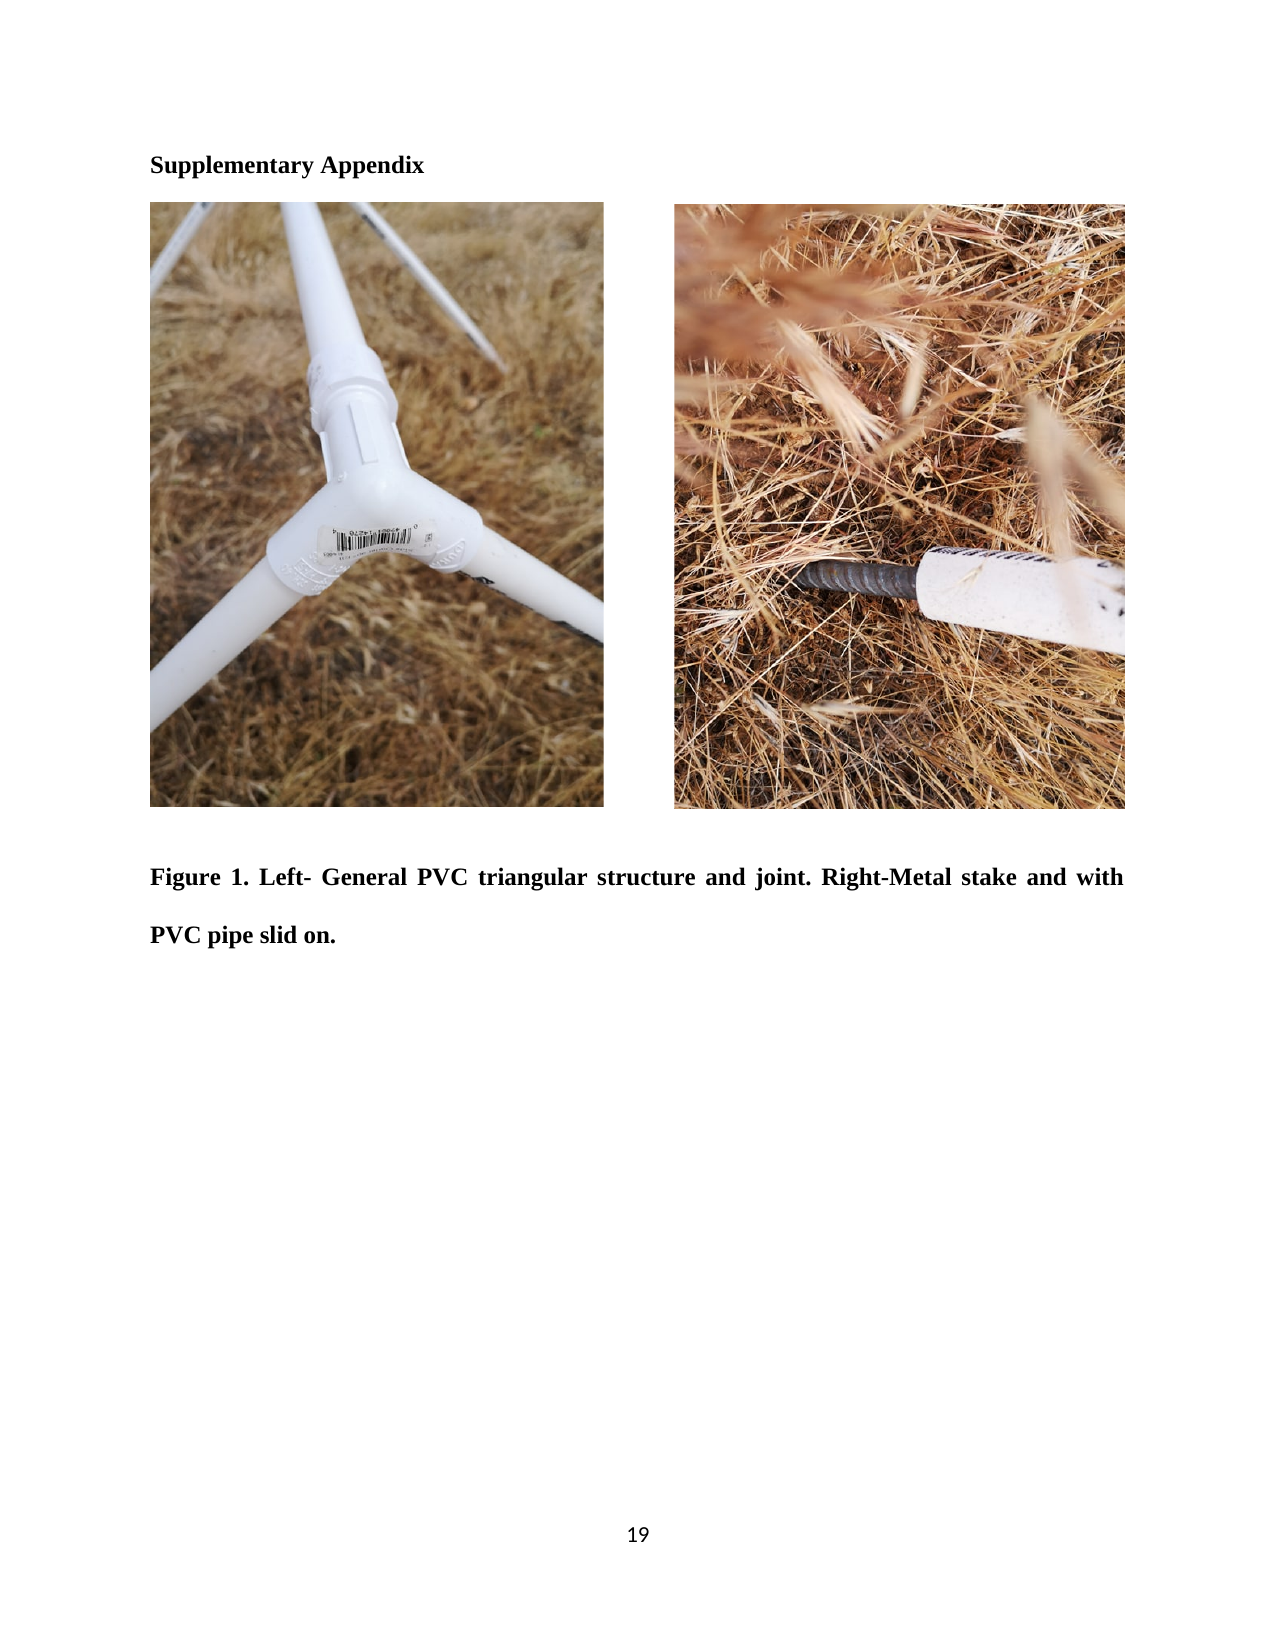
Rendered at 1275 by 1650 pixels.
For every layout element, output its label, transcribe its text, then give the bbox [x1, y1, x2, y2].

picture [150, 202, 604, 807]
picture [674, 204, 1125, 809]
text Supplementary Appendix [150, 150, 1125, 179]
